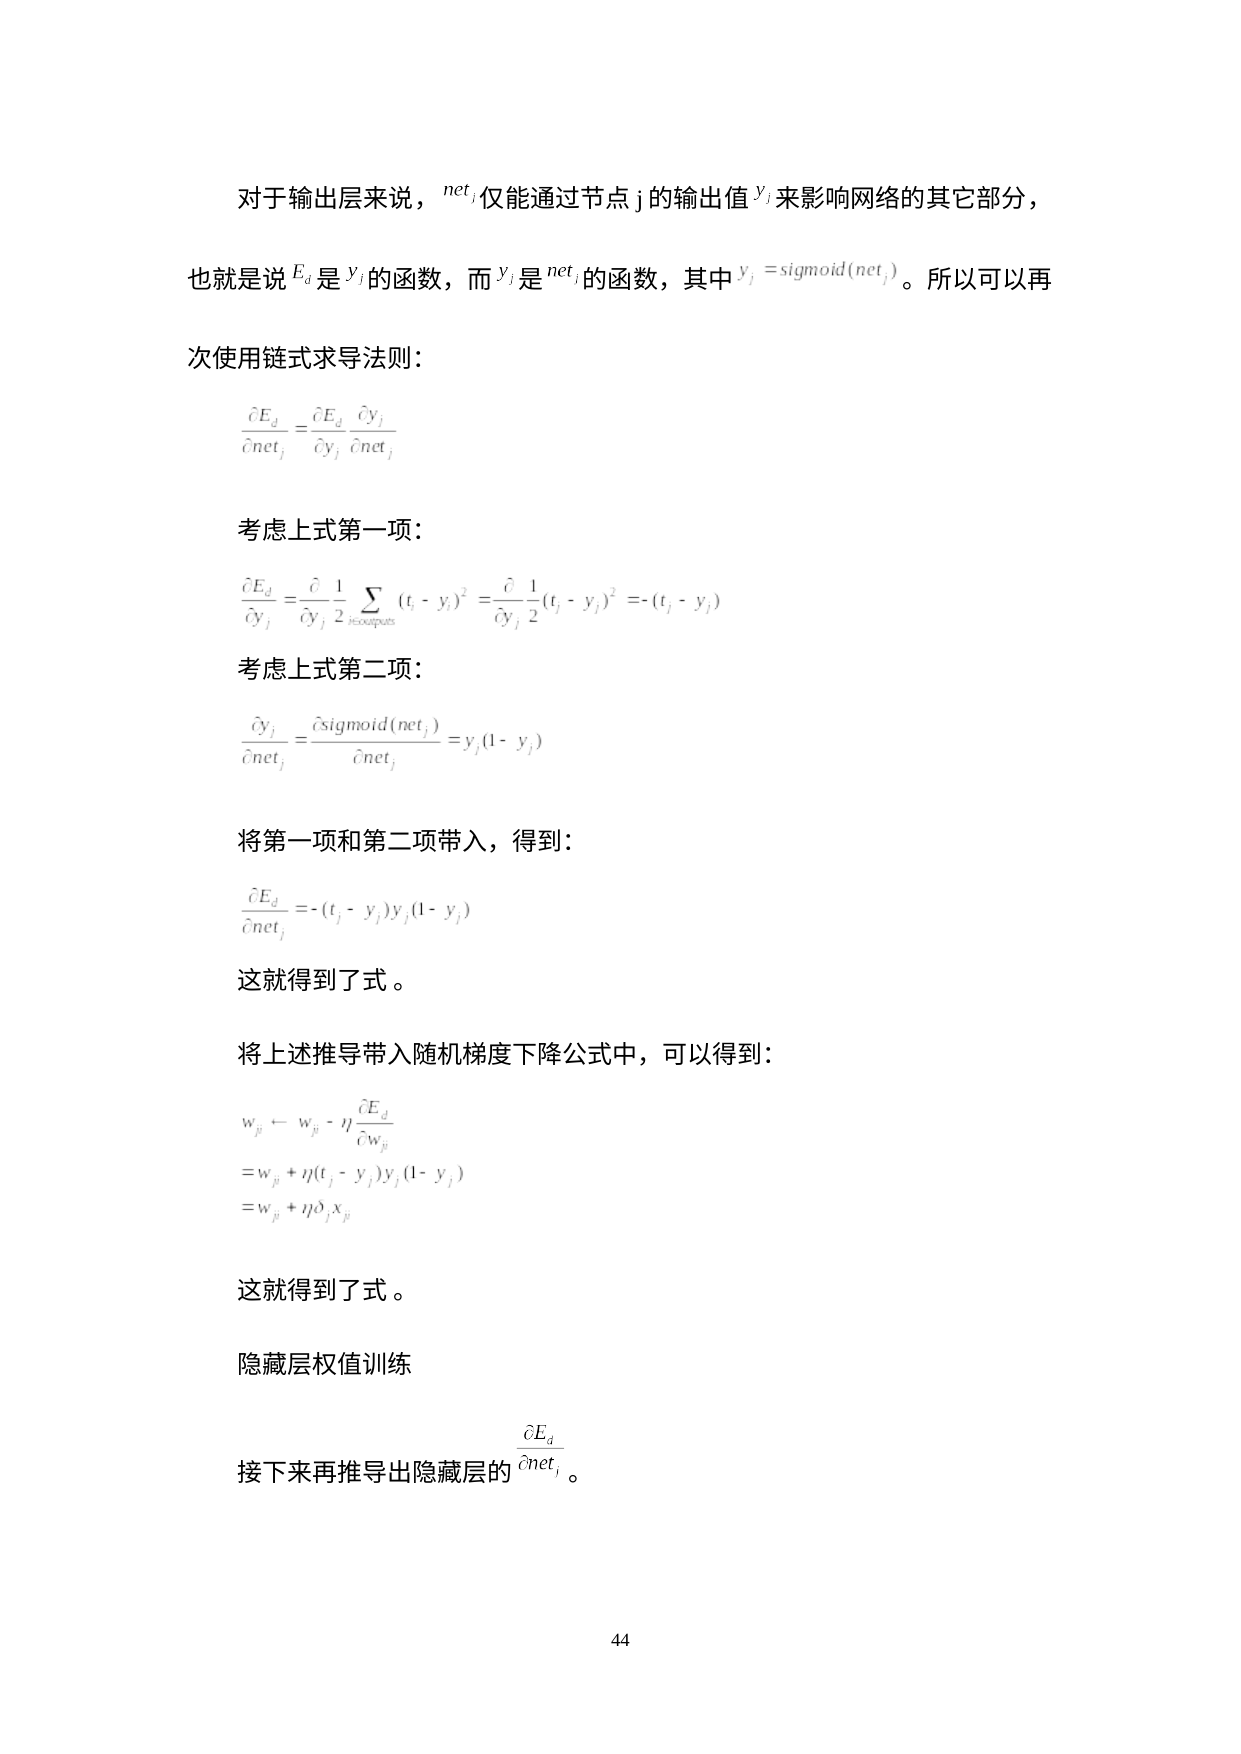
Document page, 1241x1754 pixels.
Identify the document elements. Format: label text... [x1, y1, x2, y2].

text 这就得到了式 。 [187, 1256, 1053, 1321]
text 这就得到了式 。 [187, 946, 1053, 1011]
text 将第一项和第二项带入，得到： [187, 807, 1053, 872]
text 接下来再推导出隐藏层的。 [187, 1404, 1053, 1502]
text 考虑上式第一项： [187, 496, 1053, 561]
text 考虑上式第二项： [187, 635, 1053, 700]
text 将上述推导带入随机梯度下降公式中，可以得到： [187, 1020, 1053, 1085]
text 隐藏层权值训练 [187, 1330, 1053, 1395]
text 对于输出层来说，仅能通过节点j的输出值来影响网络的其它部分，也就是说是的函数，而是的函数，其中。所以可以再次使用链式求导法则： [187, 162, 1053, 389]
